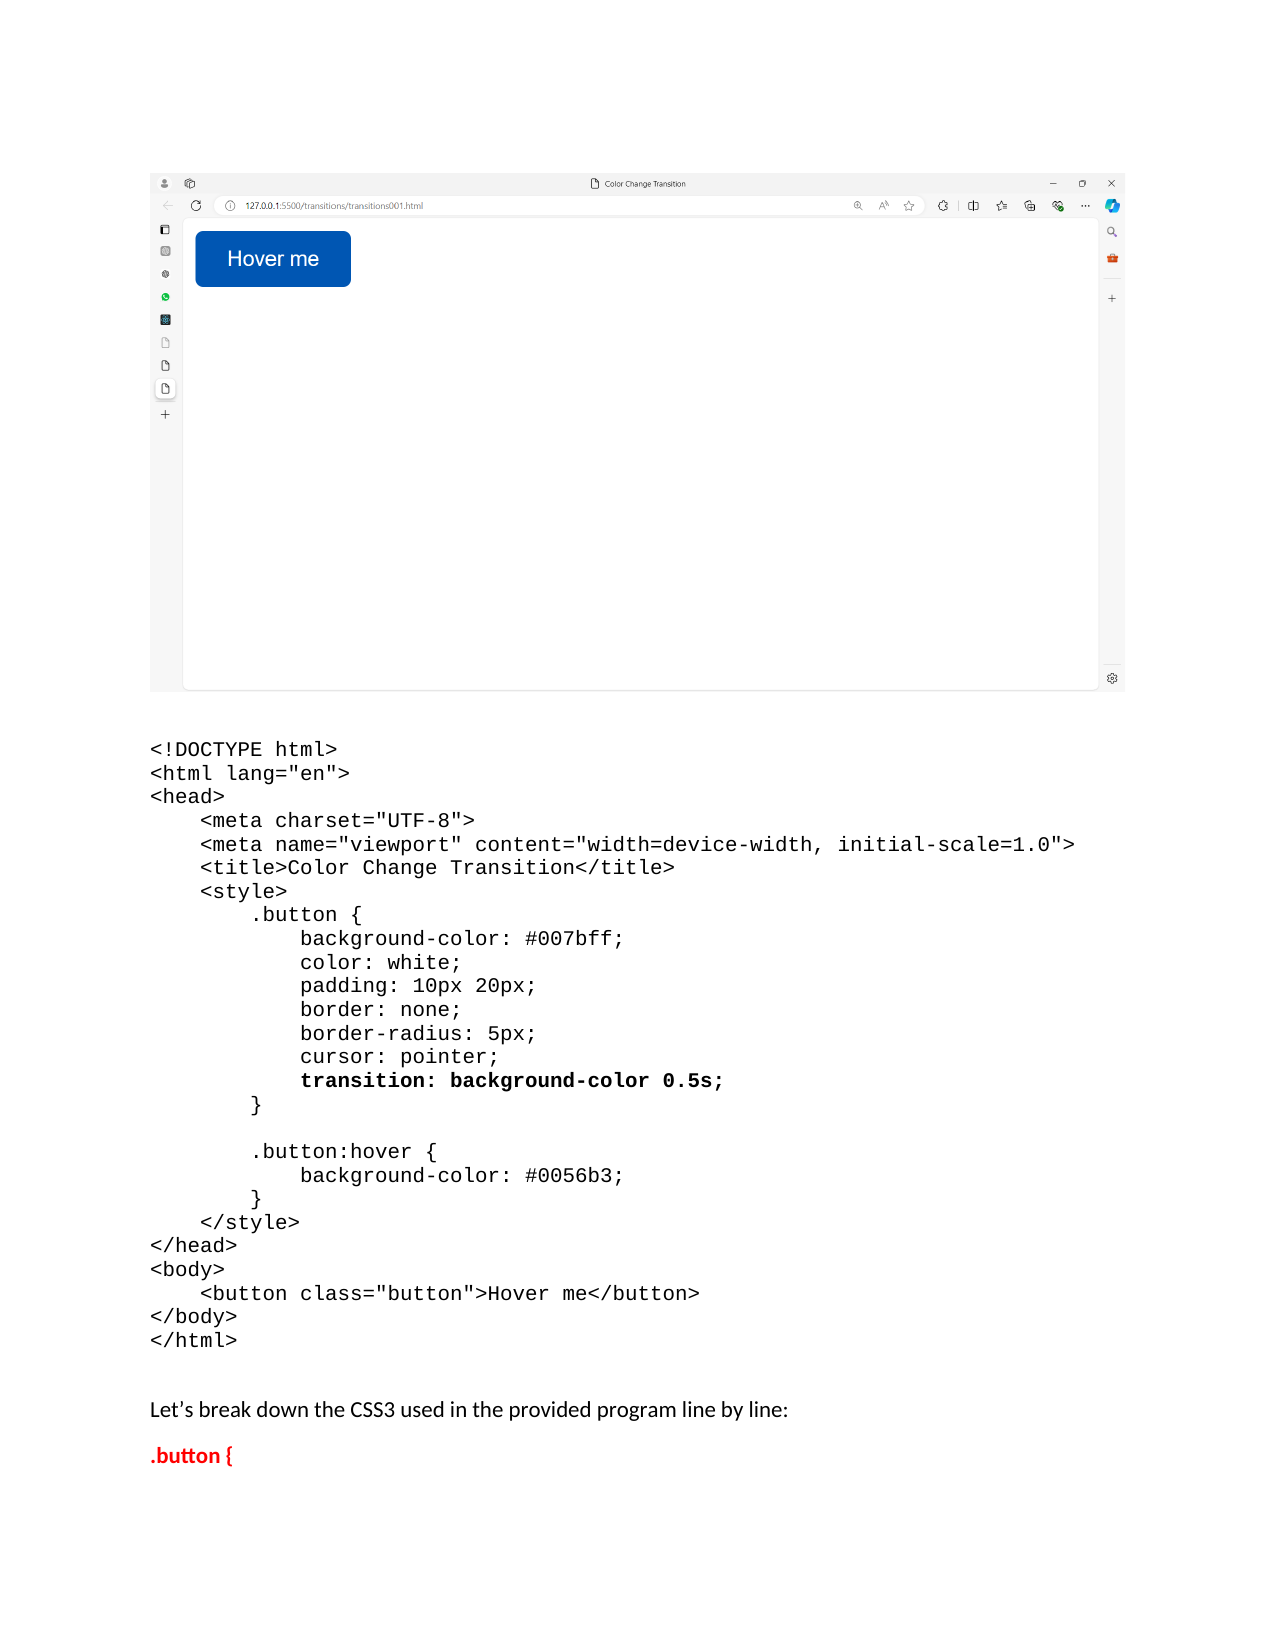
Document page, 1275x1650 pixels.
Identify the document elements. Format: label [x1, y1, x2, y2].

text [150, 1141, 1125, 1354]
picture [150, 173, 1125, 692]
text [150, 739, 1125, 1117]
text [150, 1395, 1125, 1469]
